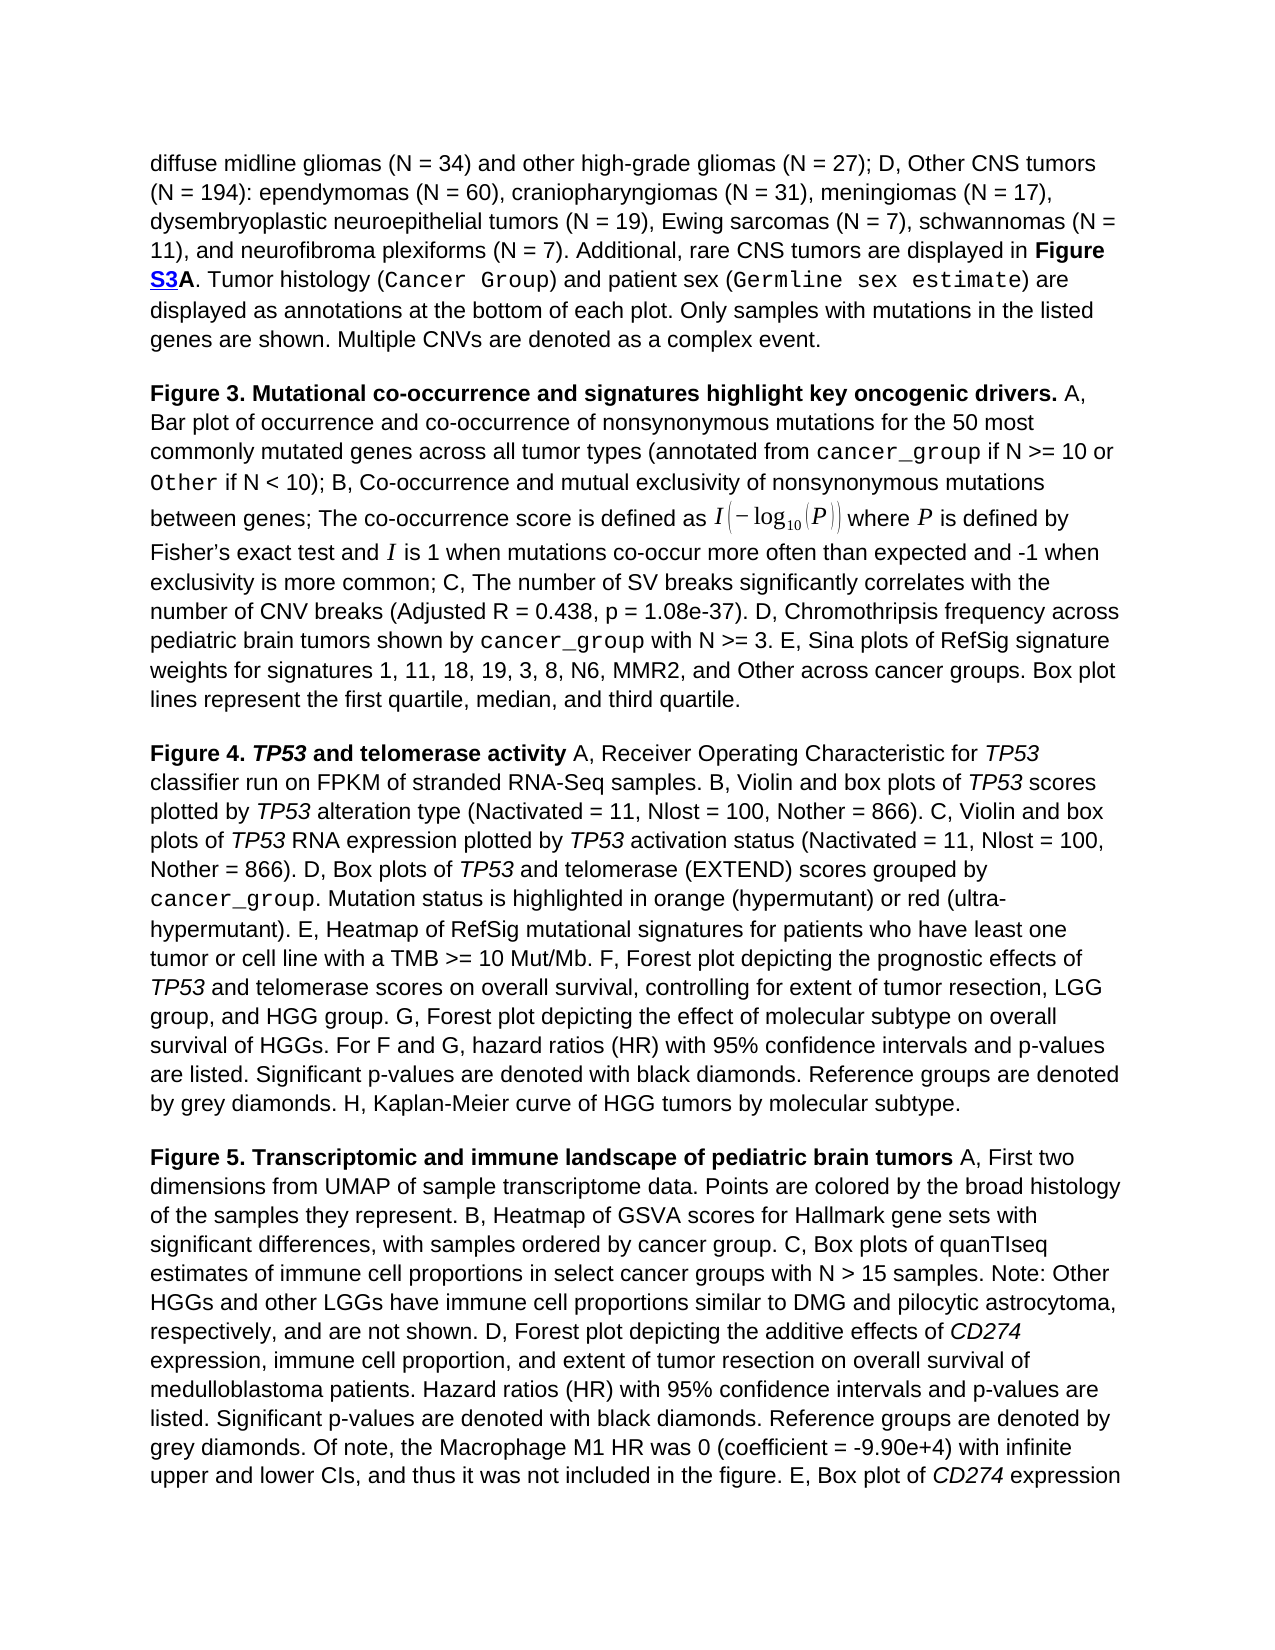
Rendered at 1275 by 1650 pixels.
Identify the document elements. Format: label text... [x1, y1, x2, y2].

text Figure 3. Mutational co-occurrence and signatures highlight key oncogenic drivers. A, Bar plot of occurrence and co-occurrence of nonsynonymous mutations for the 50 most commonly mutated genes across all tumor types (annotated from cancer_group if N >= 10 or Other if N < 10); B, Co-occurrence and mutual exclusivity of nonsynonymous mutations between genes; The co-occurrence score is defined as where is defined by Fisher’s exact test and is 1 when mutations co-occur more often than expected and -1 when exclusivity is more common; C, The number of SV breaks significantly correlates with the number of CNV breaks (Adjusted R = 0.438, p = 1.08e-37). D, Chromothripsis frequency across pediatric brain tumors shown by cancer_group with N >= 3. E, Sina plots of RefSig signature weights for signatures 1, 11, 18, 19, 3, 8, N6, MMR2, and Other across cancer groups. Box plot lines represent the first quartile, median, and third quartile. [150, 380, 1125, 713]
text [150, 1144, 1125, 1489]
text Figure 4. TP53 and telomerase activity A, Receiver Operating Characteristic for TP53 classifier run on FPKM of stranded RNA-Seq samples. B, Violin and box plots of TP53 scores plotted by TP53 alteration type (Nactivated = 11, Nlost = 100, Nother = 866). C, Violin and box plots of TP53 RNA expression plotted by TP53 activation status (Nactivated = 11, Nlost = 100, Nother = 866). D, Box plots of TP53 and telomerase (EXTEND) scores grouped by cancer_group. Mutation status is highlighted in orange (hypermutant) or red (ultra-hypermutant). E, Heatmap of RefSig mutational signatures for patients who have least one tumor or cell line with a TMB >= 10 Mut/Mb. F, Forest plot depicting the prognostic effects of TP53 and telomerase scores on overall survival, controlling for extent of tumor resection, LGG group, and HGG group. G, Forest plot depicting the effect of molecular subtype on overall survival of HGGs. For F and G, hazard ratios (HR) with 95% confidence intervals and p-values are listed. Significant p-values are denoted with black diamonds. Reference groups are denoted by grey diamonds. H, Kaplan-Meier curve of HGG tumors by molecular subtype. [150, 740, 1125, 1116]
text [150, 150, 1125, 352]
